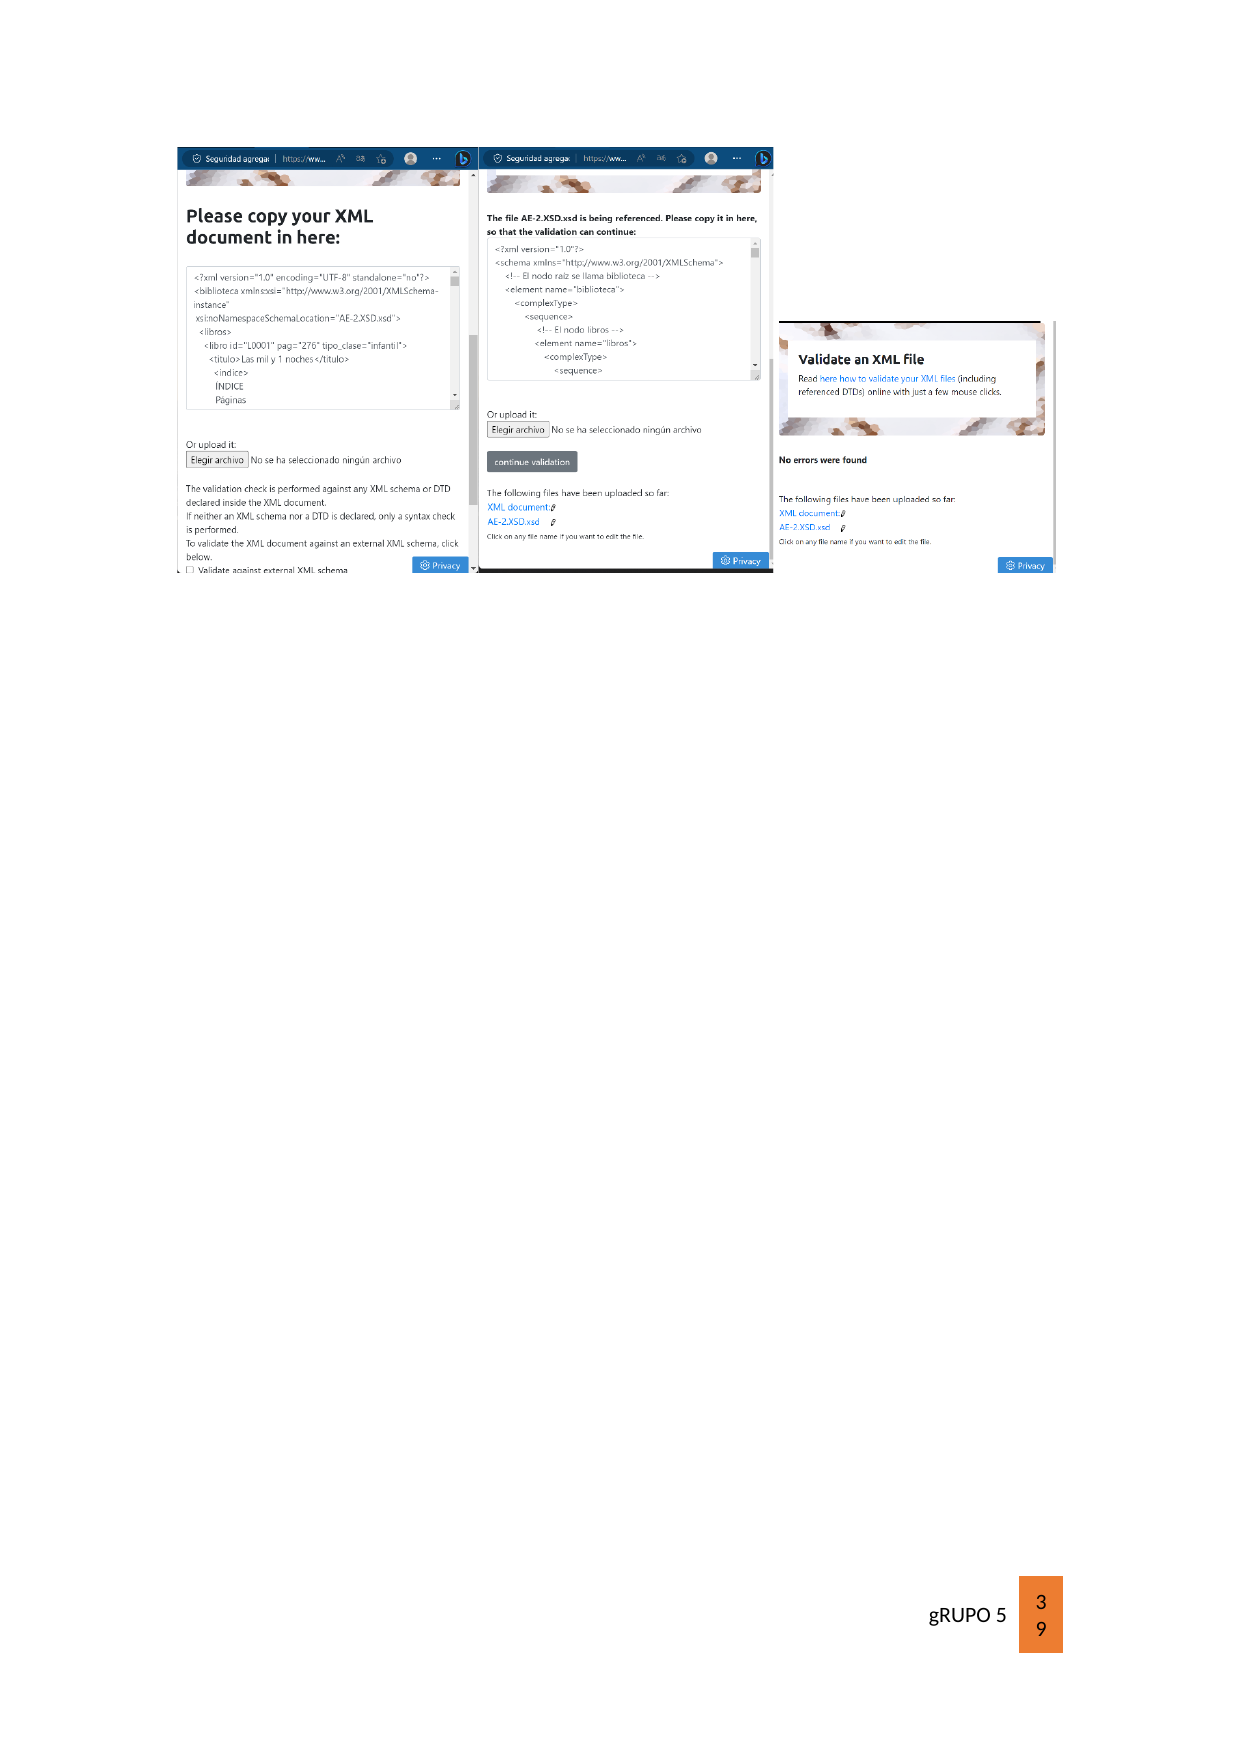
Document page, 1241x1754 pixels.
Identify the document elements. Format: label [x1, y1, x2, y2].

picture [177, 147, 1056, 573]
